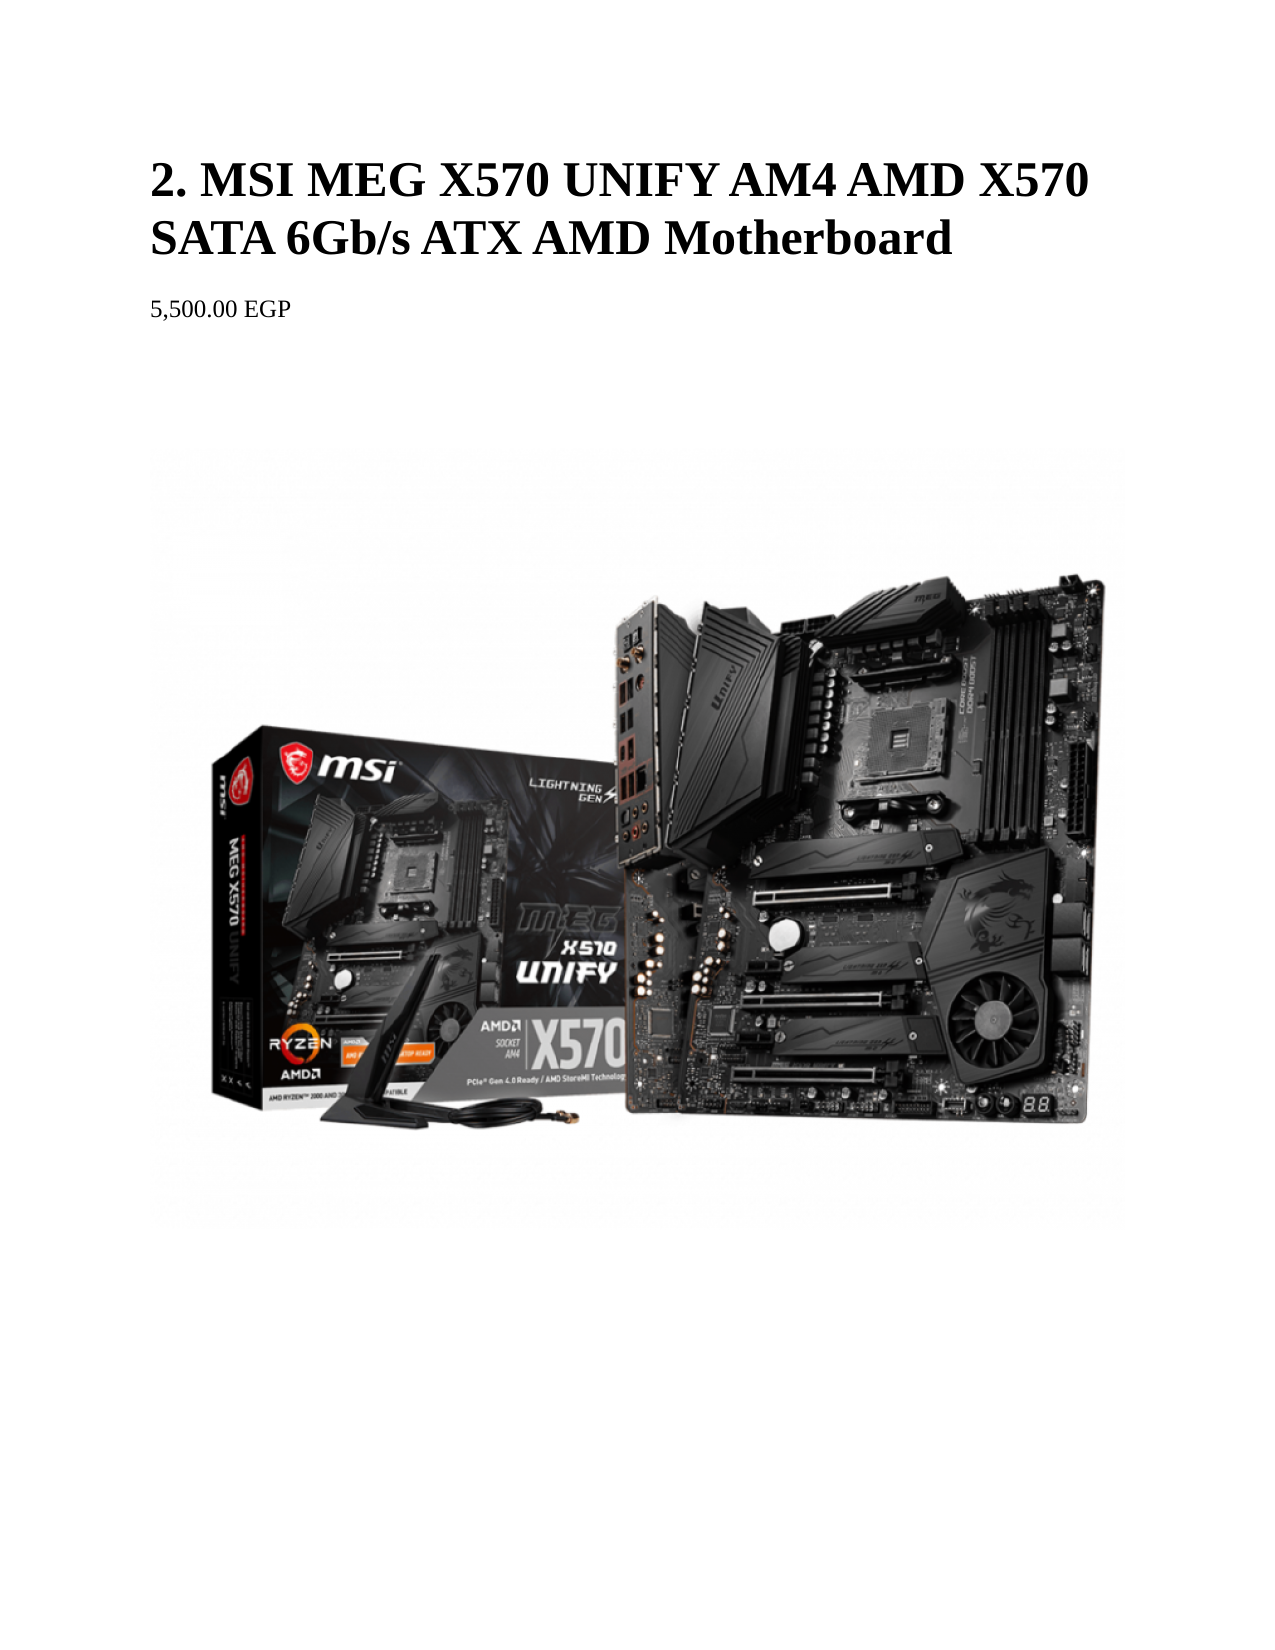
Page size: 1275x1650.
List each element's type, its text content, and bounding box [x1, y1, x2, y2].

text 5,500.00 EGP [150, 294, 1125, 323]
subtitle 2. MSI MEG X570 UNIFY AM4 AMD X570 SATA 6Gb/s ATX AMD Motherboard [150, 150, 1125, 265]
picture [150, 352, 1125, 1327]
